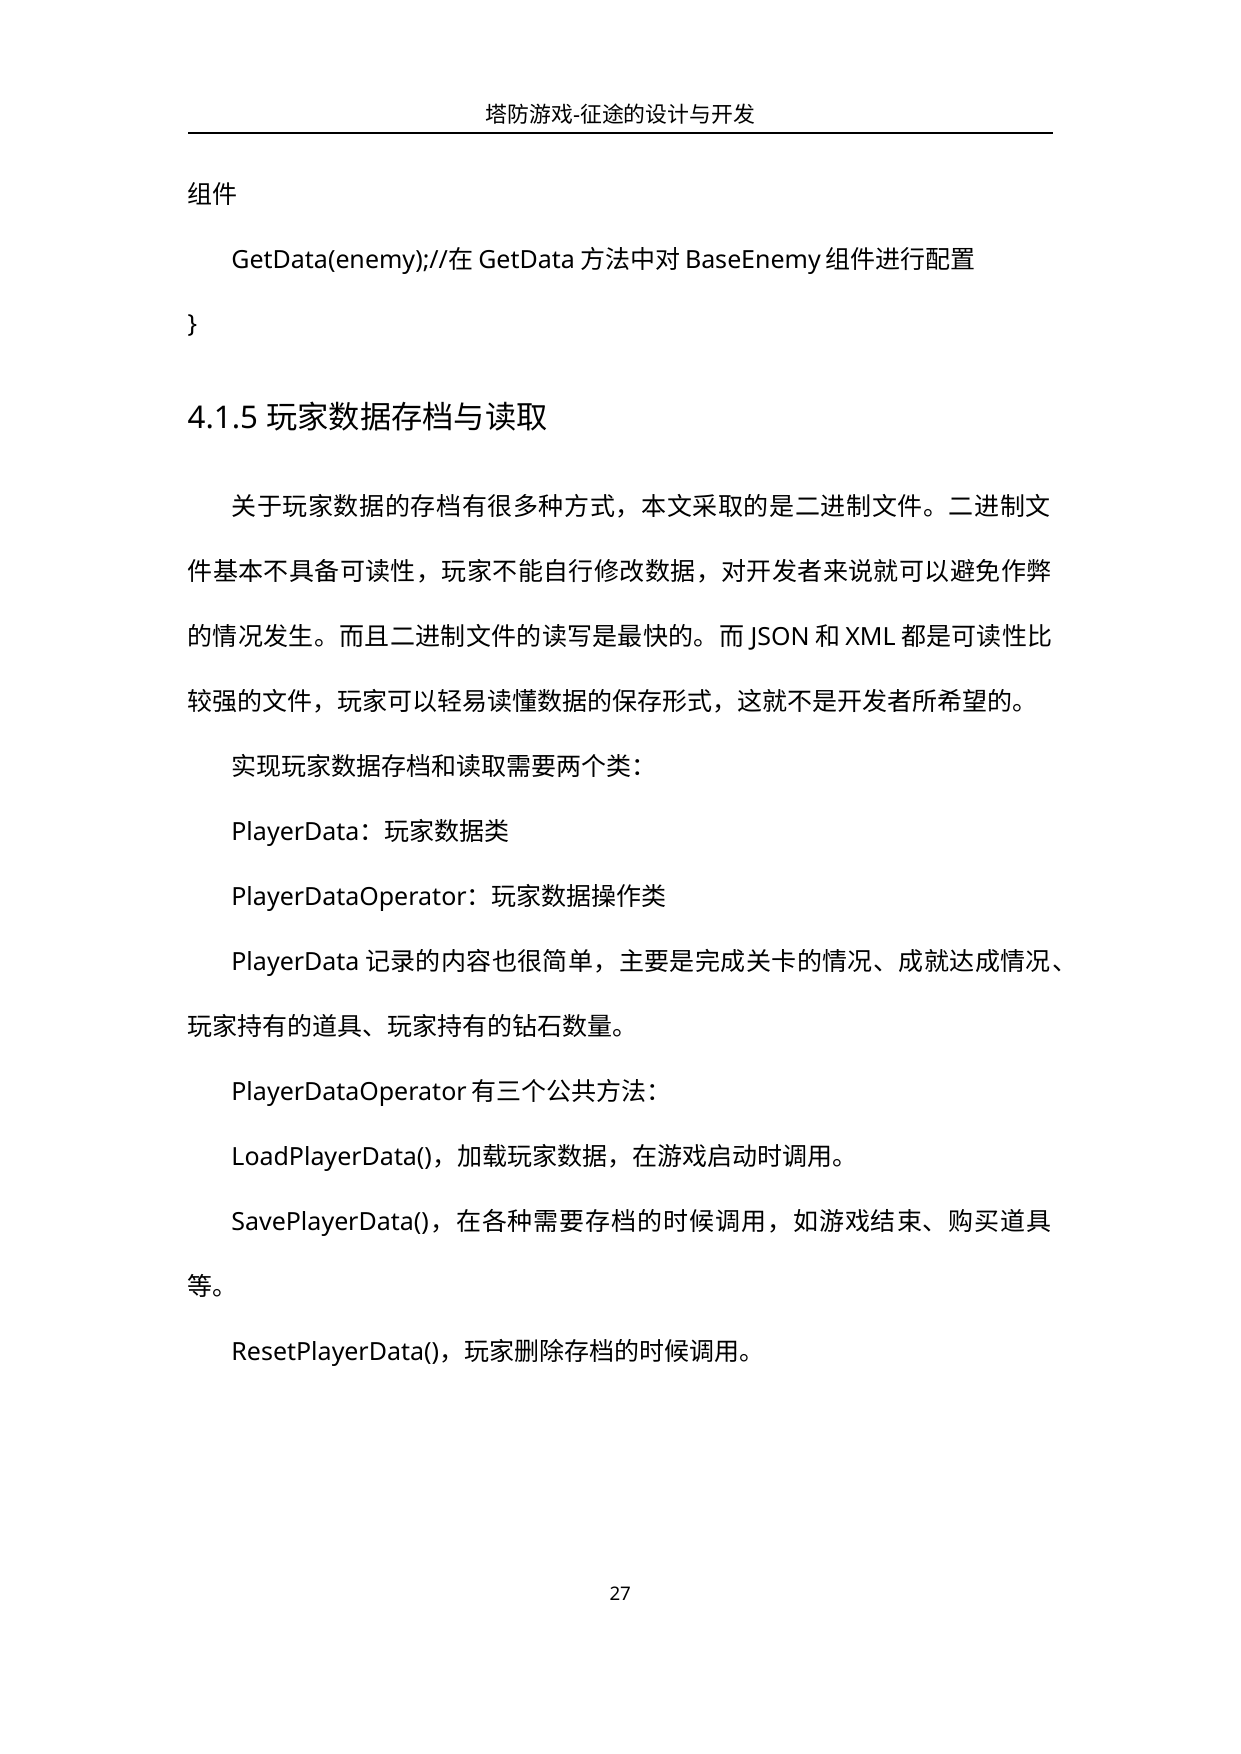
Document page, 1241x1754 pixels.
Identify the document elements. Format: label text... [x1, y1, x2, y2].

text 关于玩家数据的存档有很多种方式，本文采取的是二进制文件。二进制文件基本不具备可读性，玩家不能自行修改数据，对开发者来说就可以避免作弊的情况发生。而且二进制文件的读写是最快的。而JSON和XML都是可读性比较强的文件，玩家可以轻易读懂数据的保存形式，这就不是开发者所希望的。 [187, 472, 1053, 732]
text SavePlayerData()，在各种需要存档的时候调用，如游戏结束、购买道具等。 [187, 1187, 1053, 1317]
text PlayerData记录的内容也很简单，主要是完成关卡的情况、成就达成情况、玩家持有的道具、玩家持有的钻石数量。 [187, 927, 1053, 1057]
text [187, 160, 1053, 225]
text LoadPlayerData()，加载玩家数据，在游戏启动时调用。 [187, 1122, 1053, 1187]
text ResetPlayerData()，玩家删除存档的时候调用。 [187, 1317, 1053, 1382]
text 实现玩家数据存档和读取需要两个类： [187, 732, 1053, 797]
text PlayerData：玩家数据类 [187, 797, 1053, 862]
text PlayerDataOperator：玩家数据操作类 [187, 862, 1053, 927]
subtitle 4.1.5 玩家数据存档与读取 [187, 382, 1053, 447]
text PlayerDataOperator有三个公共方法： [187, 1057, 1053, 1122]
text GetData(enemy);//在GetData方法中对BaseEnemy组件进行配置 [187, 225, 1053, 290]
text } [187, 290, 1053, 355]
